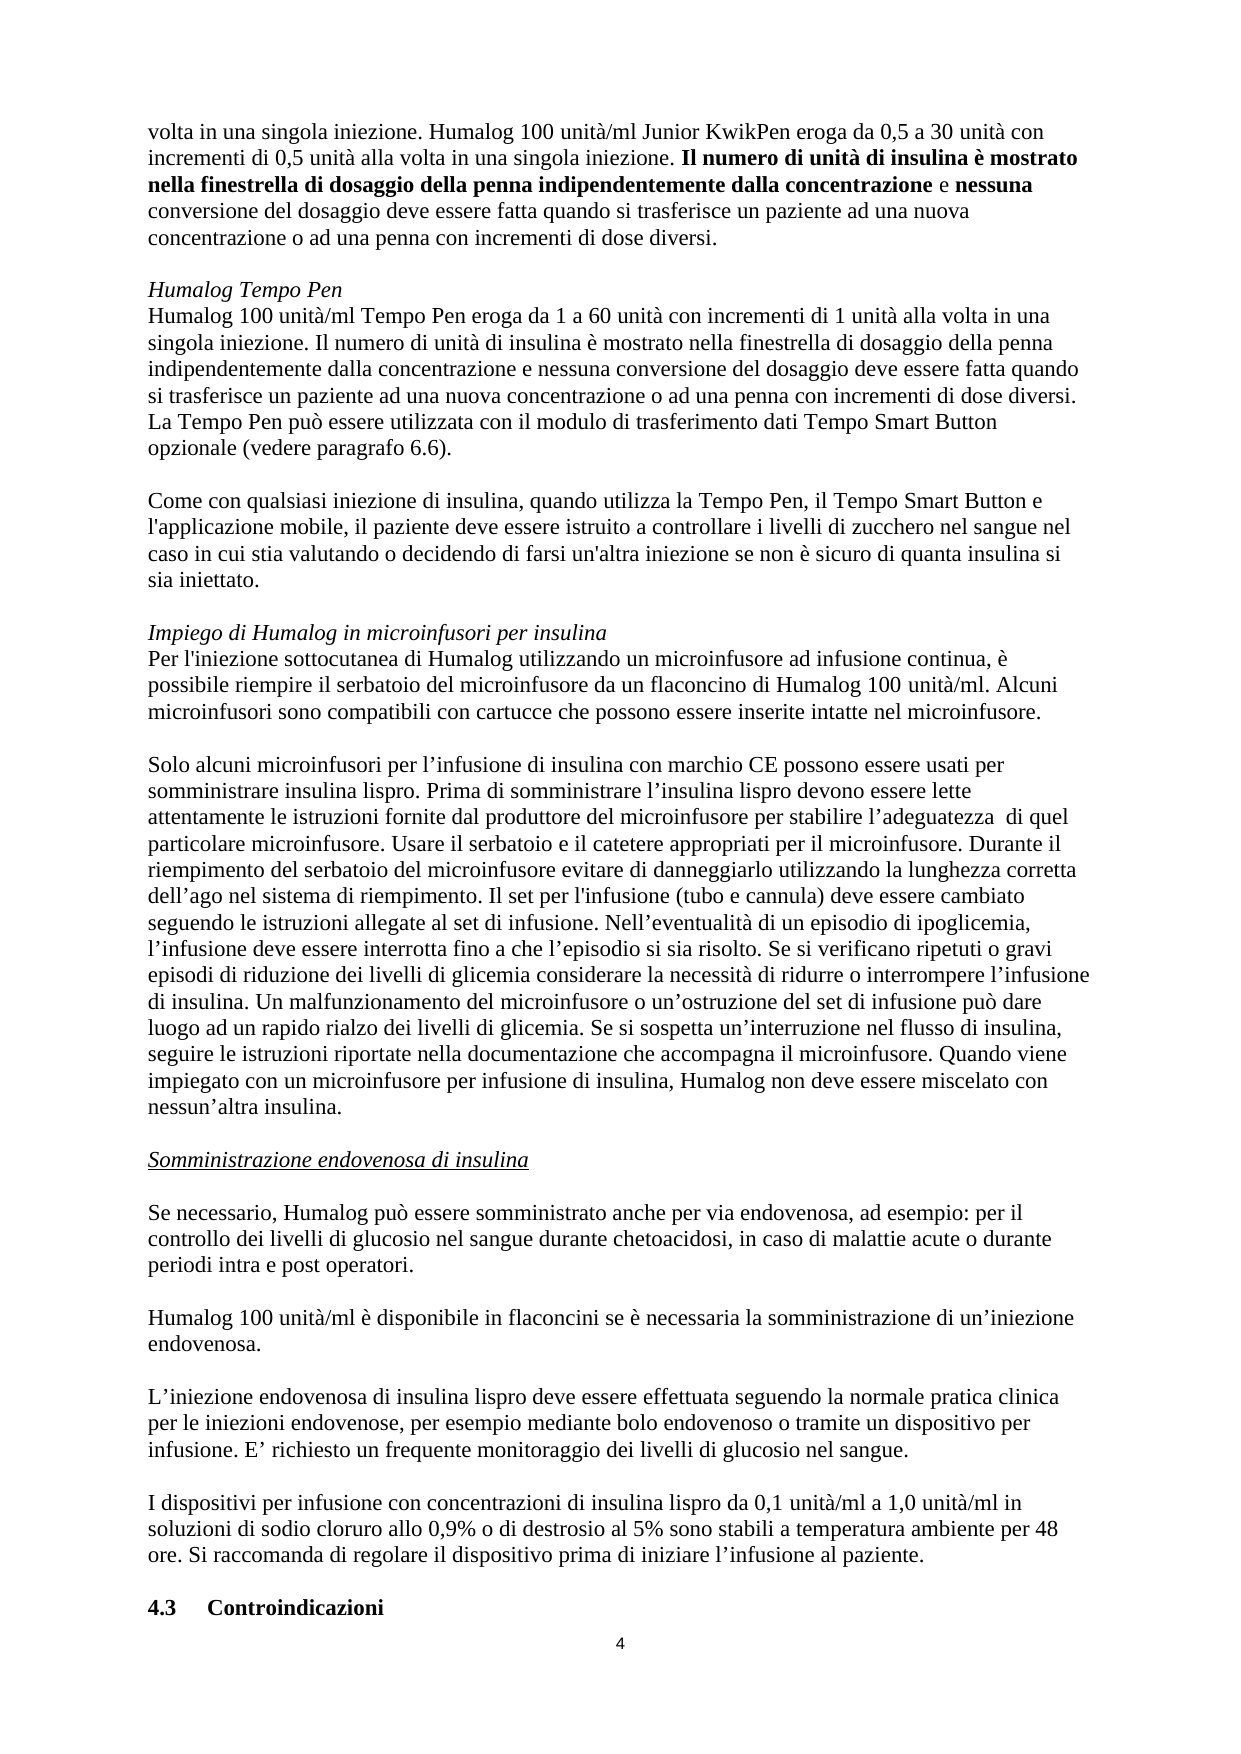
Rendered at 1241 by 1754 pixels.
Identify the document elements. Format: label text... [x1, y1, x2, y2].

text Humalog Tempo Pen [148, 276, 1091, 303]
text Impiego di Humalog in microinfusori per insulina [148, 619, 1091, 645]
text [148, 118, 1091, 250]
text Somministrazione endovenosa di insulina [148, 1146, 1091, 1172]
text L’iniezione endovenosa di insulina lispro deve essere effettuata seguendo la normale pratica clinica per le iniezioni endovenose, per esempio mediante bolo endovenoso o tramite un dispositivo per infusione. E’ richiesto un frequente monitoraggio dei livelli di glucosio nel sangue. [148, 1383, 1091, 1462]
text 4.3 Controindicazioni [148, 1594, 1091, 1620]
text Se necessario, Humalog può essere somministrato anche per via endovenosa, ad esempio: per il controllo dei livelli di glucosio nel sangue durante chetoacidosi, in caso di malattie acute o durante periodi intra e post operatori. [148, 1199, 1091, 1278]
text Humalog 100 unità/ml Tempo Pen eroga da 1 a 60 unità con incrementi di 1 unità alla volta in una singola iniezione. Il numero di unità di insulina è mostrato nella finestrella di dosaggio della penna indipendentemente dalla concentrazione e nessuna conversione del dosaggio deve essere fatta quando si trasferisce un paziente ad una nuova concentrazione o ad una penna con incrementi di dose diversi. La Tempo Pen può essere utilizzata con il modulo di trasferimento dati Tempo Smart Button opzionale (vedere paragrafo 6.6). [148, 303, 1091, 461]
text Humalog 100 unità/ml è disponibile in flaconcini se è necessaria la somministrazione di un’iniezione endovenosa. [148, 1304, 1091, 1357]
text Come con qualsiasi iniezione di insulina, quando utilizza la Tempo Pen, il Tempo Smart Button e l'applicazione mobile, il paziente deve essere istruito a controllare i livelli di zucchero nel sangue nel caso in cui stia valutando o decidendo di farsi un'altra iniezione se non è sicuro di quanta insulina si sia iniettato. [148, 487, 1092, 592]
text Solo alcuni microinfusori per l’infusione di insulina con marchio CE possono essere usati per somministrare insulina lispro. Prima di somministrare l’insulina lispro devono essere lette attentamente le istruzioni fornite dal produttore del microinfusore per stabilire l’adeguatezza di quel particolare microinfusore. Usare il serbatoio e il catetere appropriati per il microinfusore. Durante il riempimento del serbatoio del microinfusore evitare di danneggiarlo utilizzando la lunghezza corretta dell’ago nel sistema di riempimento. Il set per l'infusione (tubo e cannula) deve essere cambiato seguendo le istruzioni allegate al set di infusione. Nell’eventualità di un episodio di ipoglicemia, l’infusione deve essere interrotta fino a che l’episodio si sia risolto. Se si verificano ripetuti o gravi episodi di riduzione dei livelli di glicemia considerare la necessità di ridurre o interrompere l’infusione di insulina. Un malfunzionamento del microinfusore o un’ostruzione del set di infusione può dare luogo ad un rapido rialzo dei livelli di glicemia. Se si sospetta un’interruzione nel flusso di insulina, seguire le istruzioni riportate nella documentazione che accompagna il microinfusore. Quando viene impiegato con un microinfusore per infusione di insulina, Humalog non deve essere miscelato con nessun’altra insulina. [148, 751, 1091, 1119]
text Per l'iniezione sottocutanea di Humalog utilizzando un microinfusore ad infusione continua, è possibile riempire il serbatoio del microinfusore da un flaconcino di Humalog 100 unità/ml. Alcuni microinfusori sono compatibili con cartucce che possono essere inserite intatte nel microinfusore. [148, 645, 1091, 724]
text I dispositivi per infusione con concentrazioni di insulina lispro da 0,1 unità/ml a 1,0 unità/ml in soluzioni di sodio cloruro allo 0,9% o di destrosio al 5% sono stabili a temperatura ambiente per 48 ore. Si raccomanda di regolare il dispositivo prima di iniziare l’infusione al paziente. [148, 1488, 1091, 1568]
